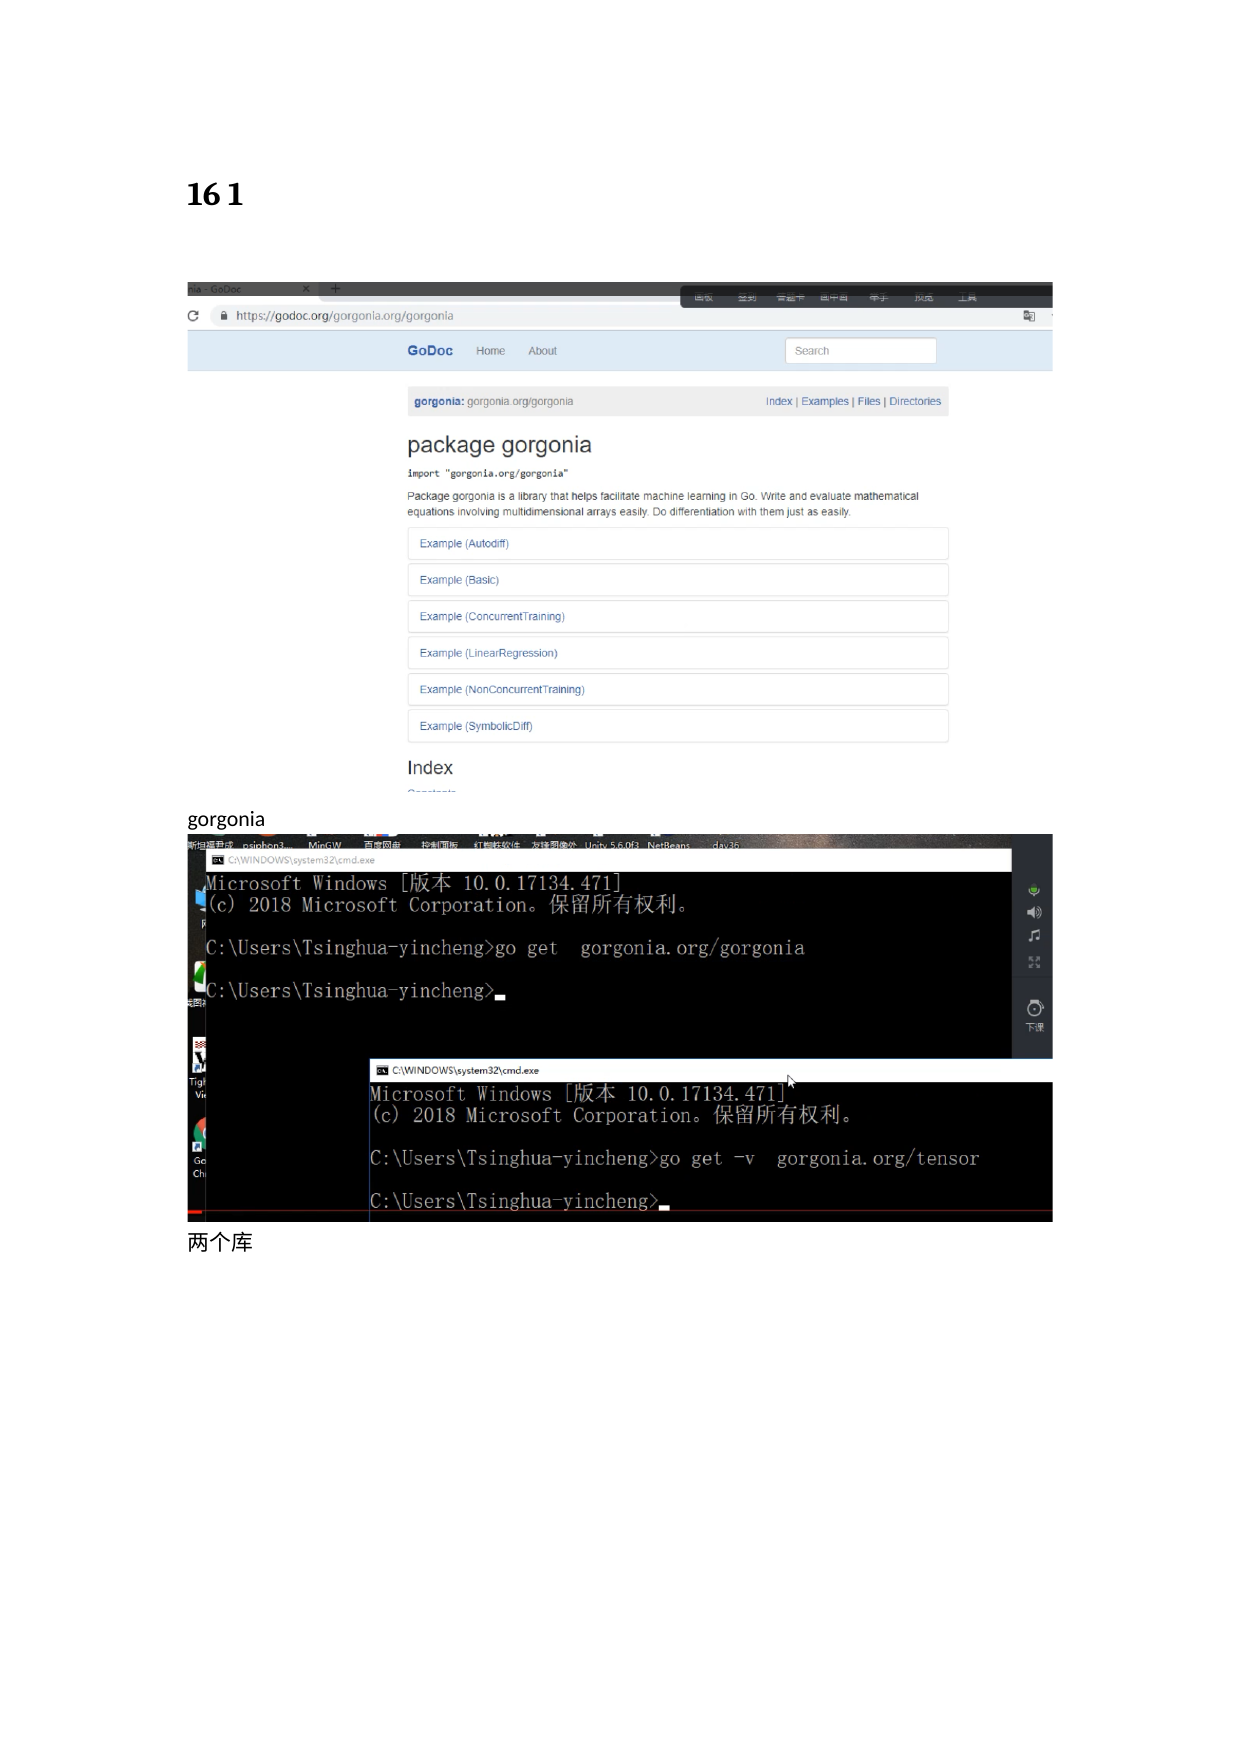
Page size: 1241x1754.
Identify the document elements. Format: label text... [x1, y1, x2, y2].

picture [187, 834, 1053, 1222]
text 两个库 [187, 1224, 1053, 1257]
picture [187, 282, 1053, 792]
text gorgonia [187, 802, 1053, 834]
subtitle 16 1 [187, 162, 1053, 227]
